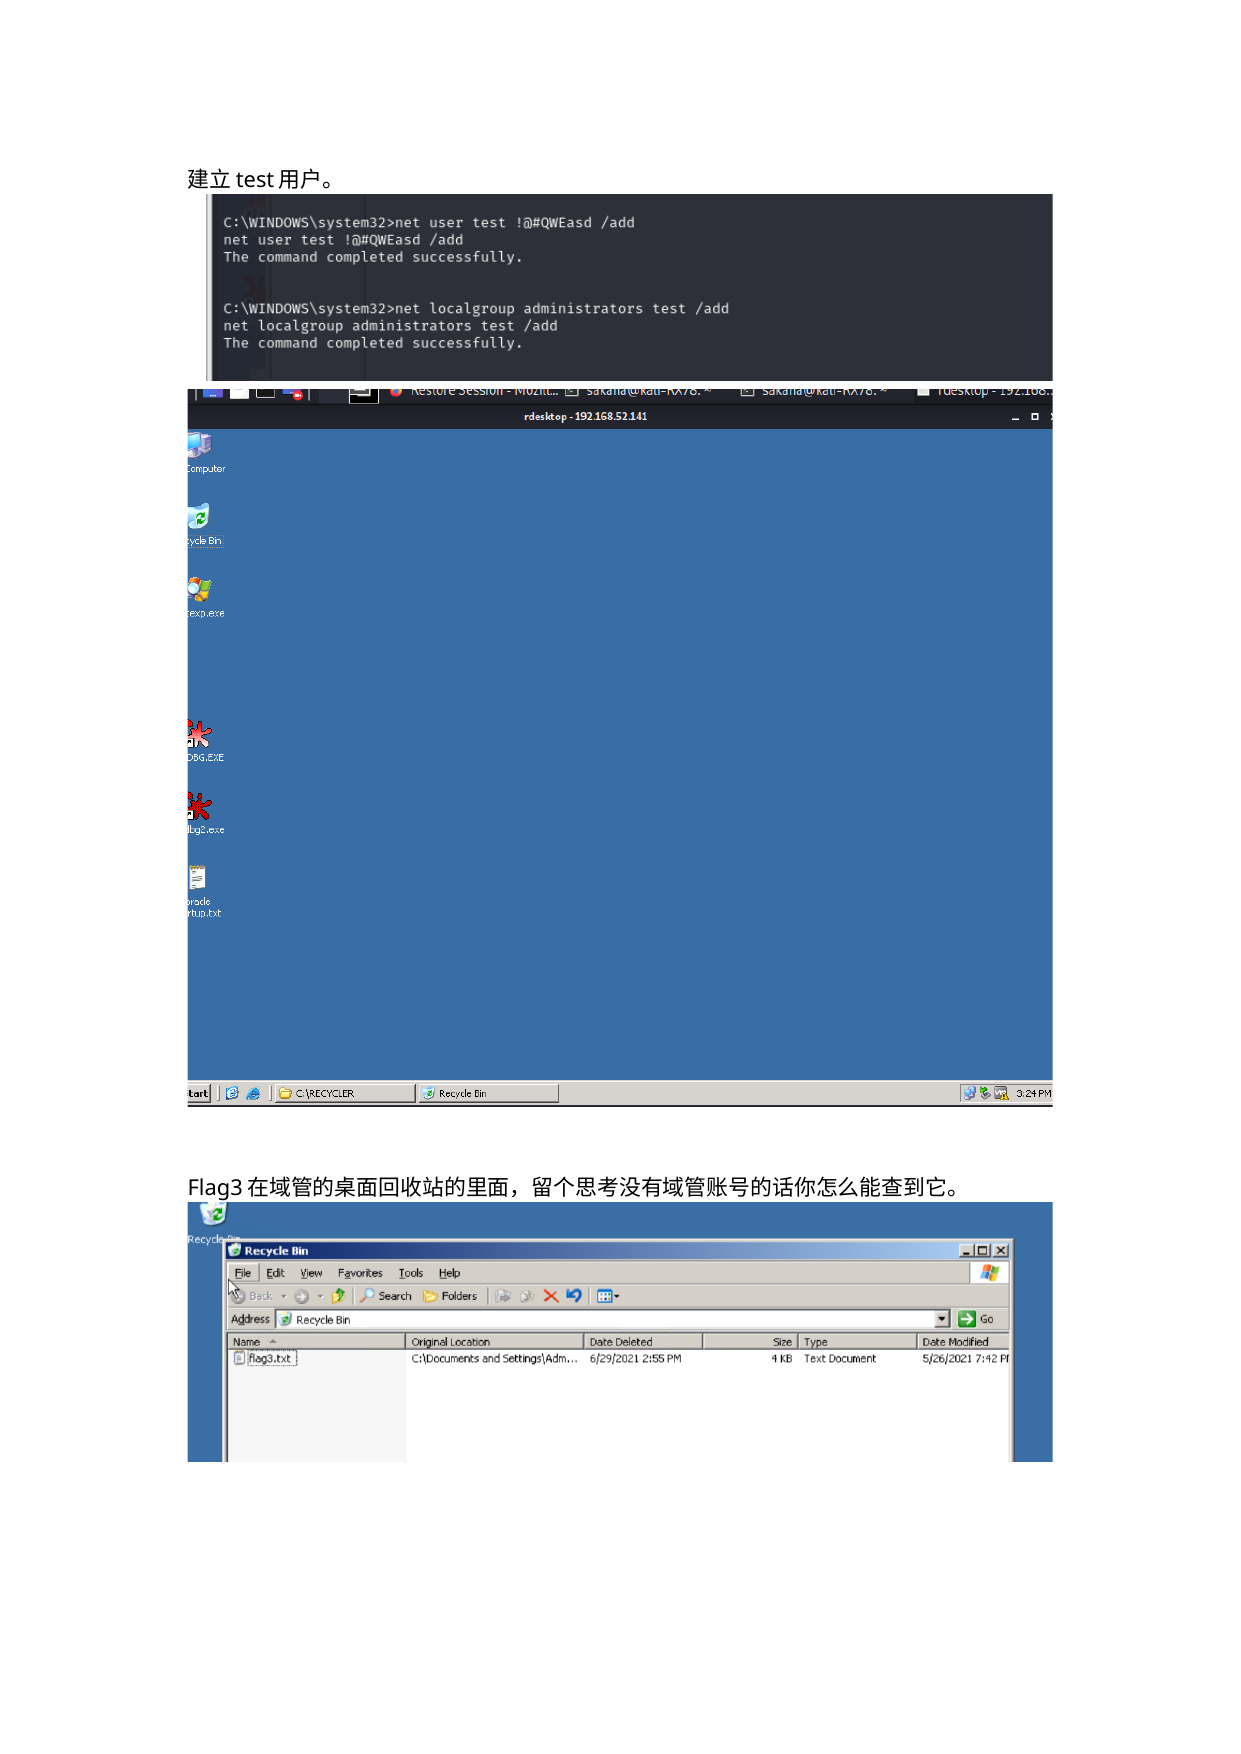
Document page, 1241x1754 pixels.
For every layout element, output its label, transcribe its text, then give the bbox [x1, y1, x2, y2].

picture [187, 389, 1053, 1107]
picture [187, 1202, 1053, 1462]
picture [187, 194, 1053, 381]
text 建立test用户。 [187, 162, 1053, 194]
text Flag3在域管的桌面回收站的里面，留个思考没有域管账号的话你怎么能查到它。 [187, 1169, 1053, 1202]
